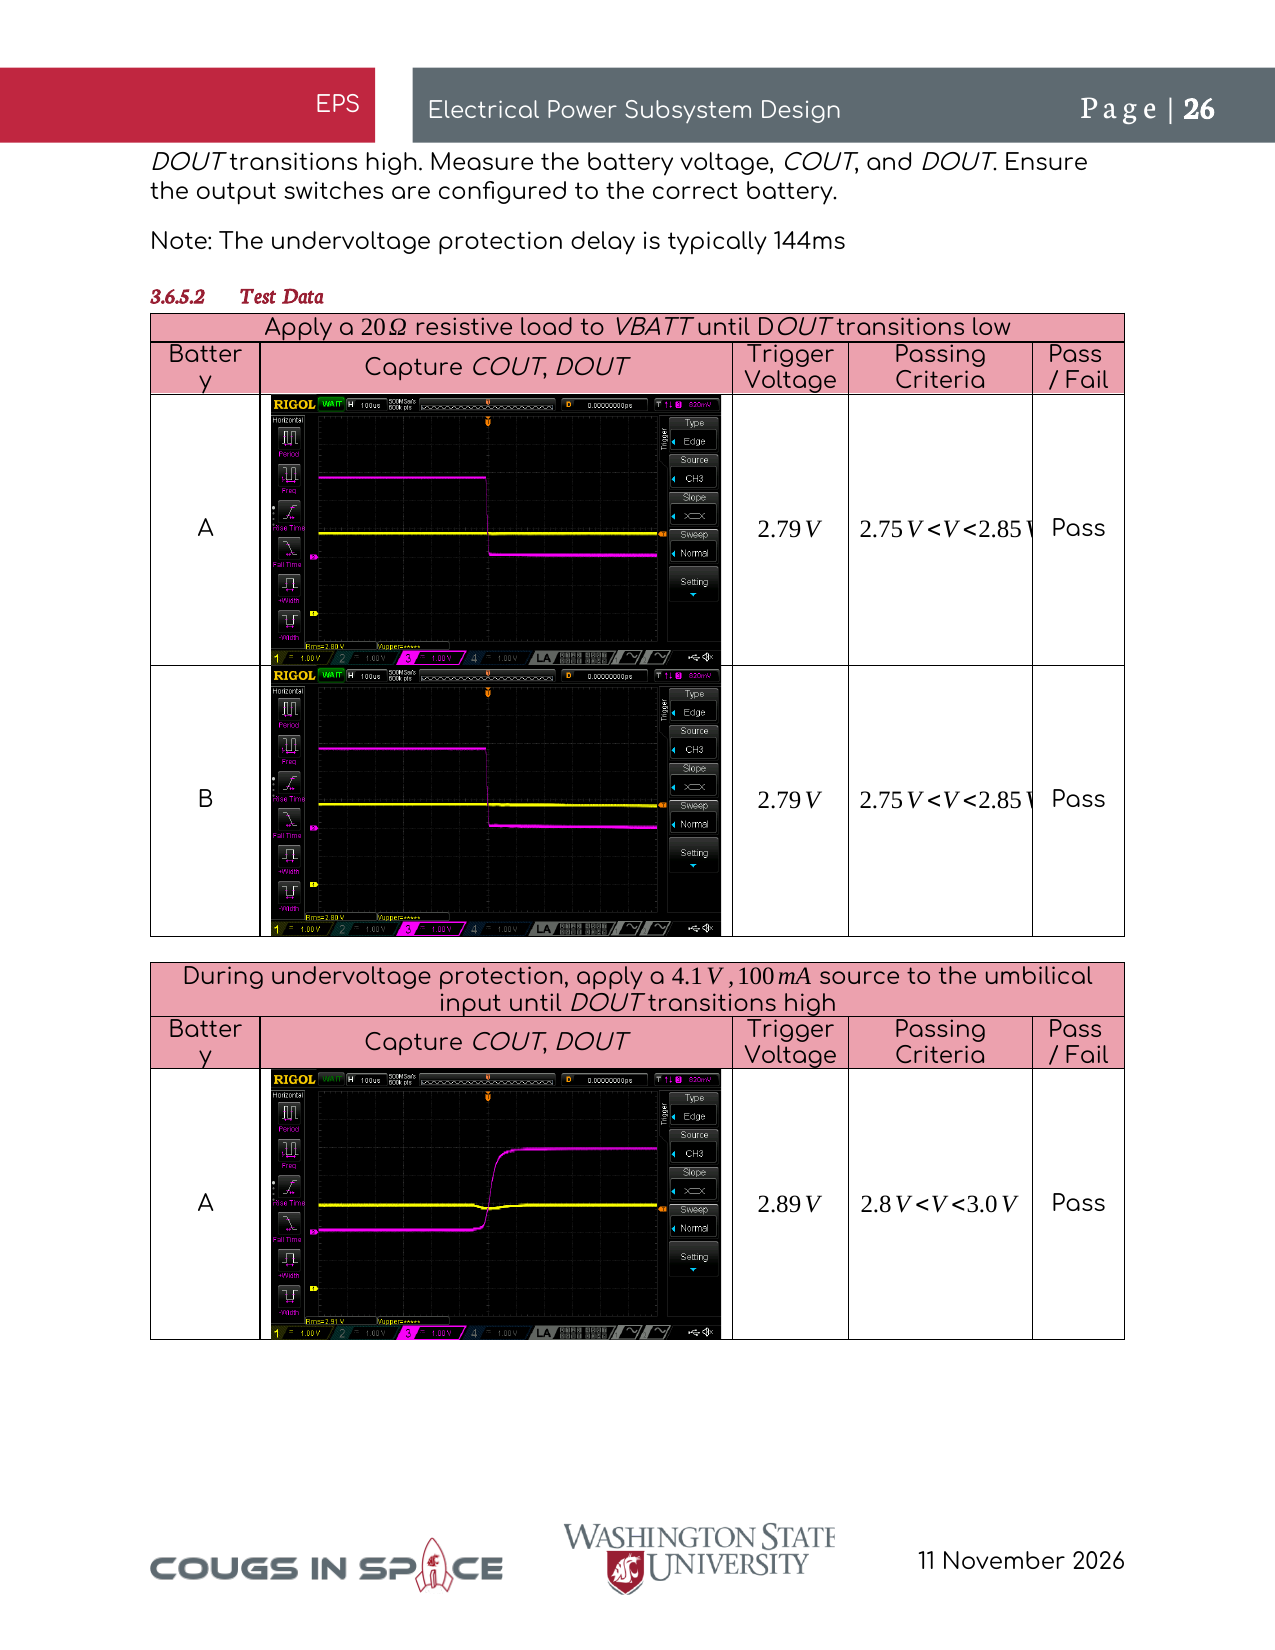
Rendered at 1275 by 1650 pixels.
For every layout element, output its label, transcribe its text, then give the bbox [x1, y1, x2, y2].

picture [562, 1522, 835, 1594]
picture [150, 1537, 503, 1594]
table_cell [849, 395, 1032, 664]
table_cell Pass [1033, 1069, 1124, 1339]
table_cell [849, 1069, 1032, 1339]
picture [271, 1069, 722, 1340]
table_cell Pass [1033, 395, 1124, 664]
table_cell [261, 666, 271, 936]
picture [271, 394, 722, 936]
table_header During undervoltage protection, apply a source to the umbilical input until DOUT transitions high [151, 963, 1124, 1016]
table_cell [261, 395, 271, 664]
subtitle Test Data [150, 279, 1125, 308]
table_cell B [151, 666, 259, 936]
table_cell Pass / Fail [1033, 1017, 1124, 1068]
table_cell Pass [1033, 666, 1124, 936]
table_cell A [151, 395, 259, 664]
table_cell [722, 1069, 732, 1339]
table_cell Trigger Voltage [733, 343, 848, 393]
table_cell Passing Criteria [849, 343, 1032, 393]
table_cell Battery [151, 343, 259, 393]
table_cell Pass / Fail [1033, 343, 1124, 393]
table_cell [722, 395, 732, 664]
table_cell [733, 395, 848, 664]
table_header Apply a resistive load to VBATT until DOUT transitions low [151, 314, 1124, 341]
table_cell Trigger Voltage [733, 1017, 848, 1068]
table_cell [733, 1069, 848, 1339]
table_cell [261, 1069, 271, 1339]
table_cell [849, 666, 1032, 936]
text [150, 150, 1125, 205]
text Note: The undervoltage protection delay is typically 144ms [150, 229, 1125, 255]
table_cell [722, 666, 732, 936]
table_cell Capture COUT, DOUT [261, 343, 732, 393]
table_cell Capture COUT, DOUT [261, 1017, 732, 1068]
table_cell Passing Criteria [849, 1017, 1032, 1068]
table_cell Battery [151, 1017, 259, 1068]
table_cell A [151, 1069, 259, 1339]
table_cell [733, 666, 848, 936]
